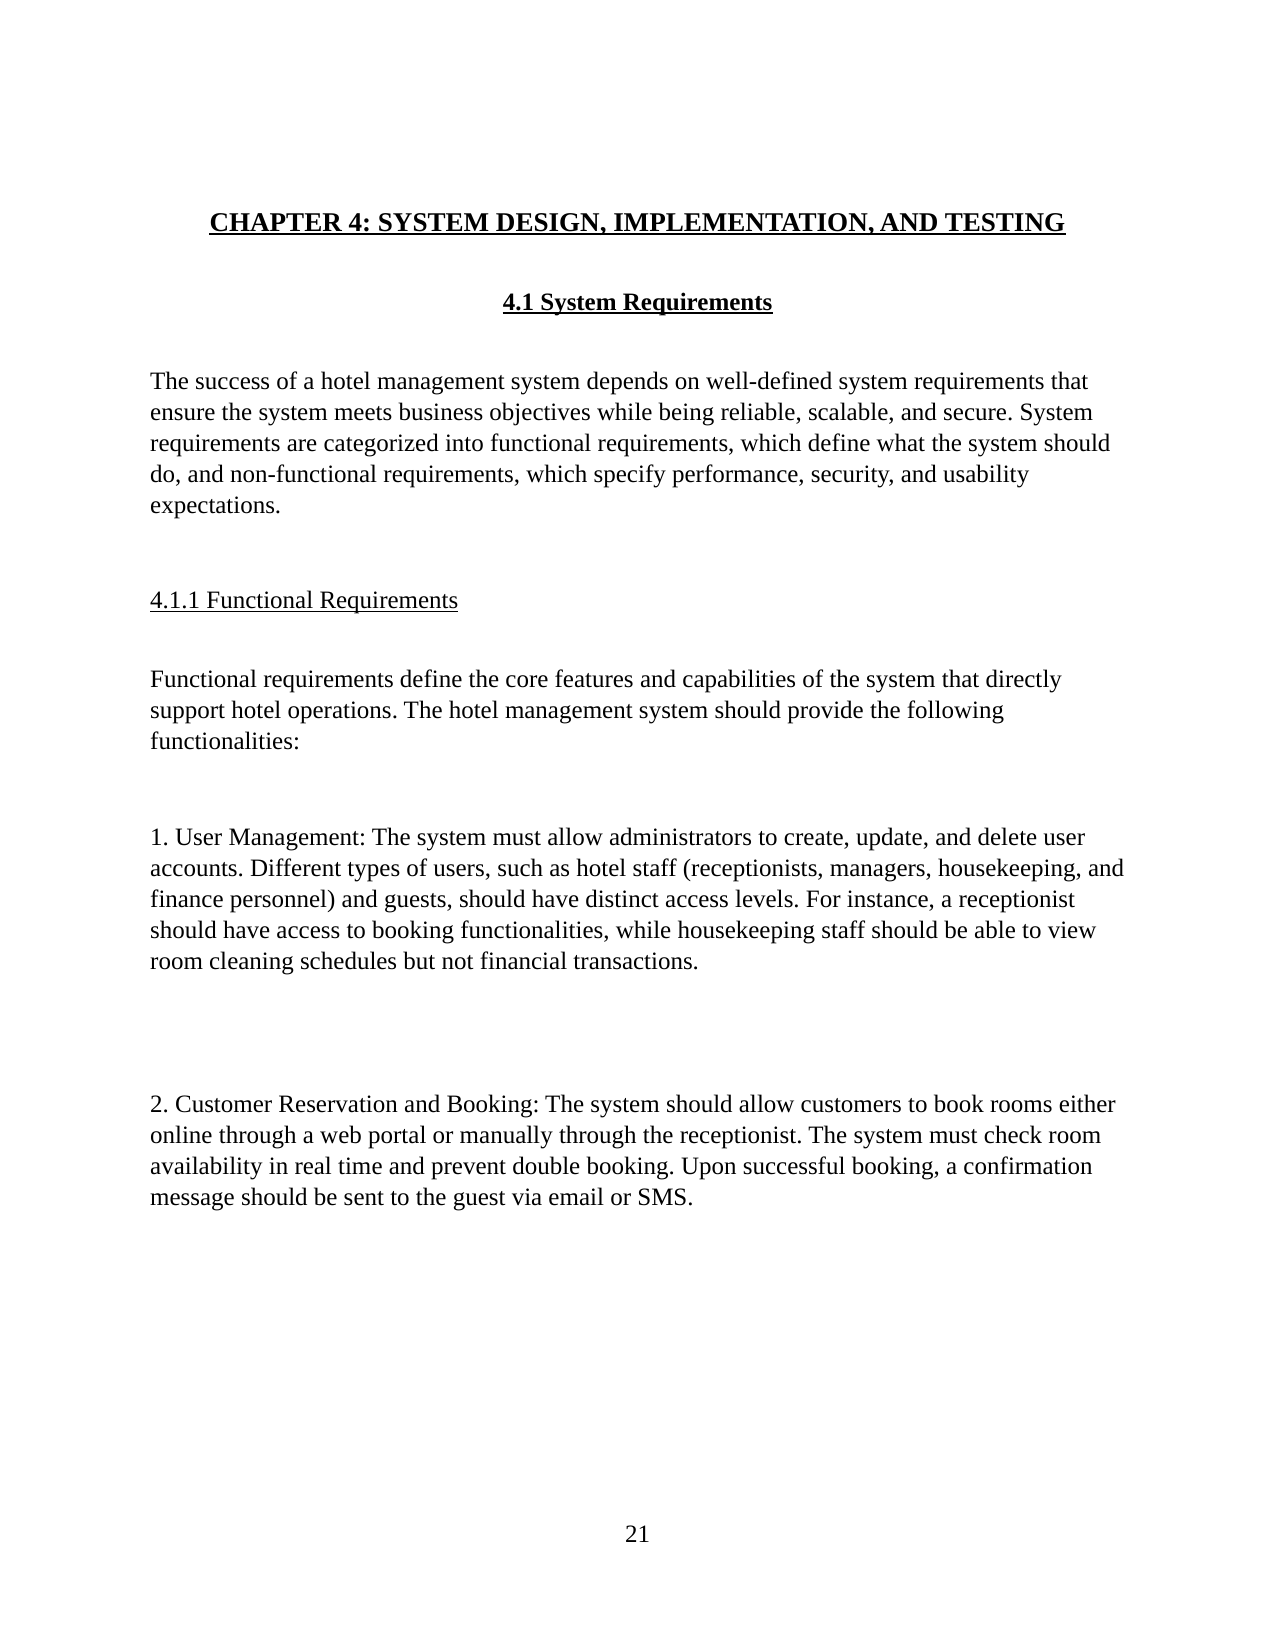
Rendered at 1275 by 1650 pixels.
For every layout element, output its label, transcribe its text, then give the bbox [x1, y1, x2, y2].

text 2. Customer Reservation and Booking: The system should allow customers to book rooms either online through a web portal or manually through the receptionist. The system must check room availability in real time and prevent double booking. Upon successful booking, a confirmation message should be sent to the guest via email or SMS. [150, 1089, 1125, 1211]
subtitle CHAPTER 4: SYSTEM DESIGN, IMPLEMENTATION, AND TESTING [150, 206, 1125, 237]
text Functional requirements define the core features and capabilities of the system that directly support hotel operations. The hotel management system should provide the following functionalities: [150, 664, 1125, 755]
text 1. User Management: The system must allow administrators to create, update, and delete user accounts. Different types of users, such as hotel staff (receptionists, managers, housekeeping, and finance personnel) and guests, should have distinct access levels. For instance, a receptionist should have access to booking functionalities, while housekeeping staff should be able to view room cleaning schedules but not financial transactions. [150, 822, 1125, 975]
subtitle 4.1 System Requirements [150, 287, 1125, 316]
text The success of a hotel management system depends on well-defined system requirements that ensure the system meets business objectives while being reliable, scalable, and secure. System requirements are categorized into functional requirements, which define what the system should do, and non-functional requirements, which specify performance, security, and usability expectations. [150, 366, 1125, 519]
subtitle 4.1.1 Functional Requirements [150, 586, 1125, 614]
